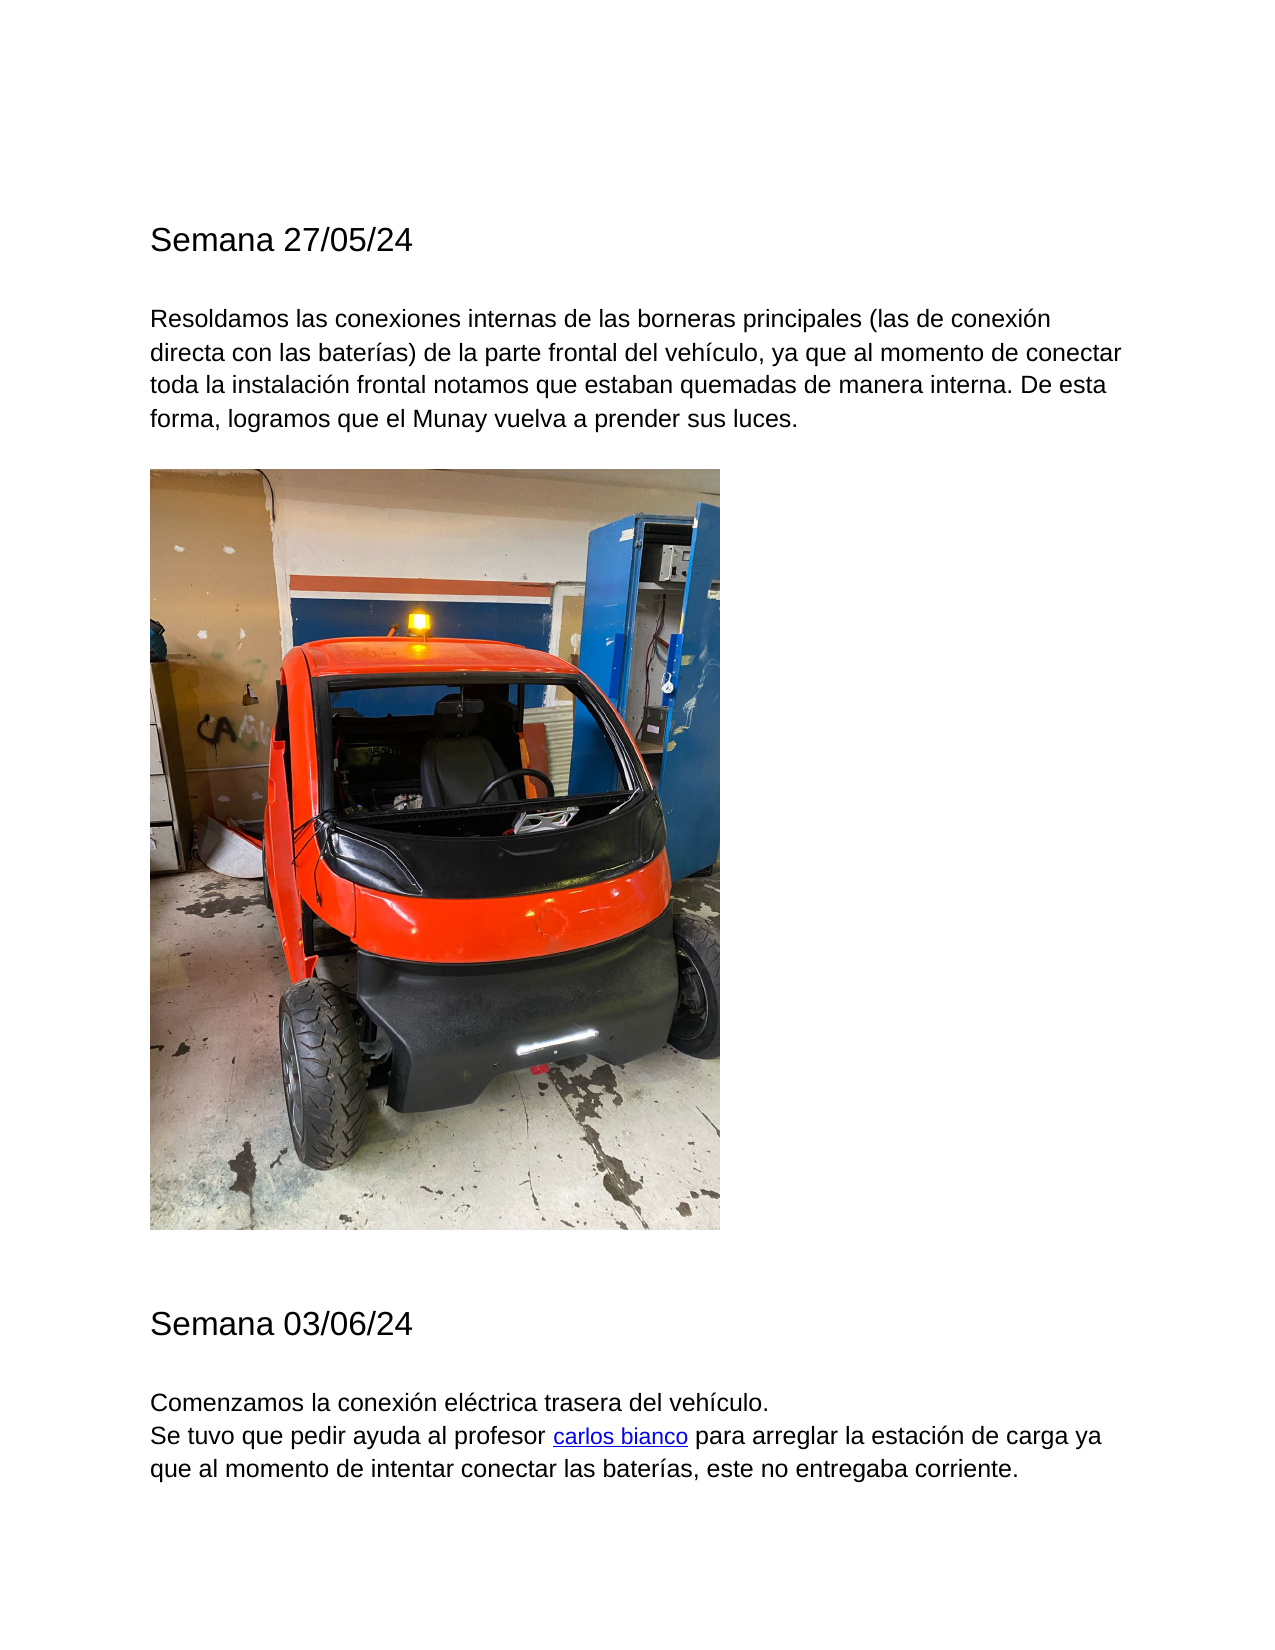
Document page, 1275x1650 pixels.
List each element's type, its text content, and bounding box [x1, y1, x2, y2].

picture [150, 469, 720, 1230]
text Se tuvo que pedir ayuda al profesor carlos bianco para arreglar la estación de carga ya que al momento de intentar conectar las baterías, este no entregaba corriente. [150, 1421, 1125, 1483]
text Comenzamos la conexión eléctrica trasera del vehículo. [150, 1388, 1125, 1417]
text Resoldamos las conexiones internas de las borneras principales (las de conexión directa con las baterías) de la parte frontal del vehículo, ya que al momento de conectar toda la instalación frontal notamos que estaban quemadas de manera interna. De esta forma, logramos que el Munay vuelva a prender sus luces. [150, 304, 1125, 432]
subtitle Semana 03/06/24 [150, 1304, 1125, 1343]
subtitle Semana 27/05/24 [150, 221, 1125, 259]
